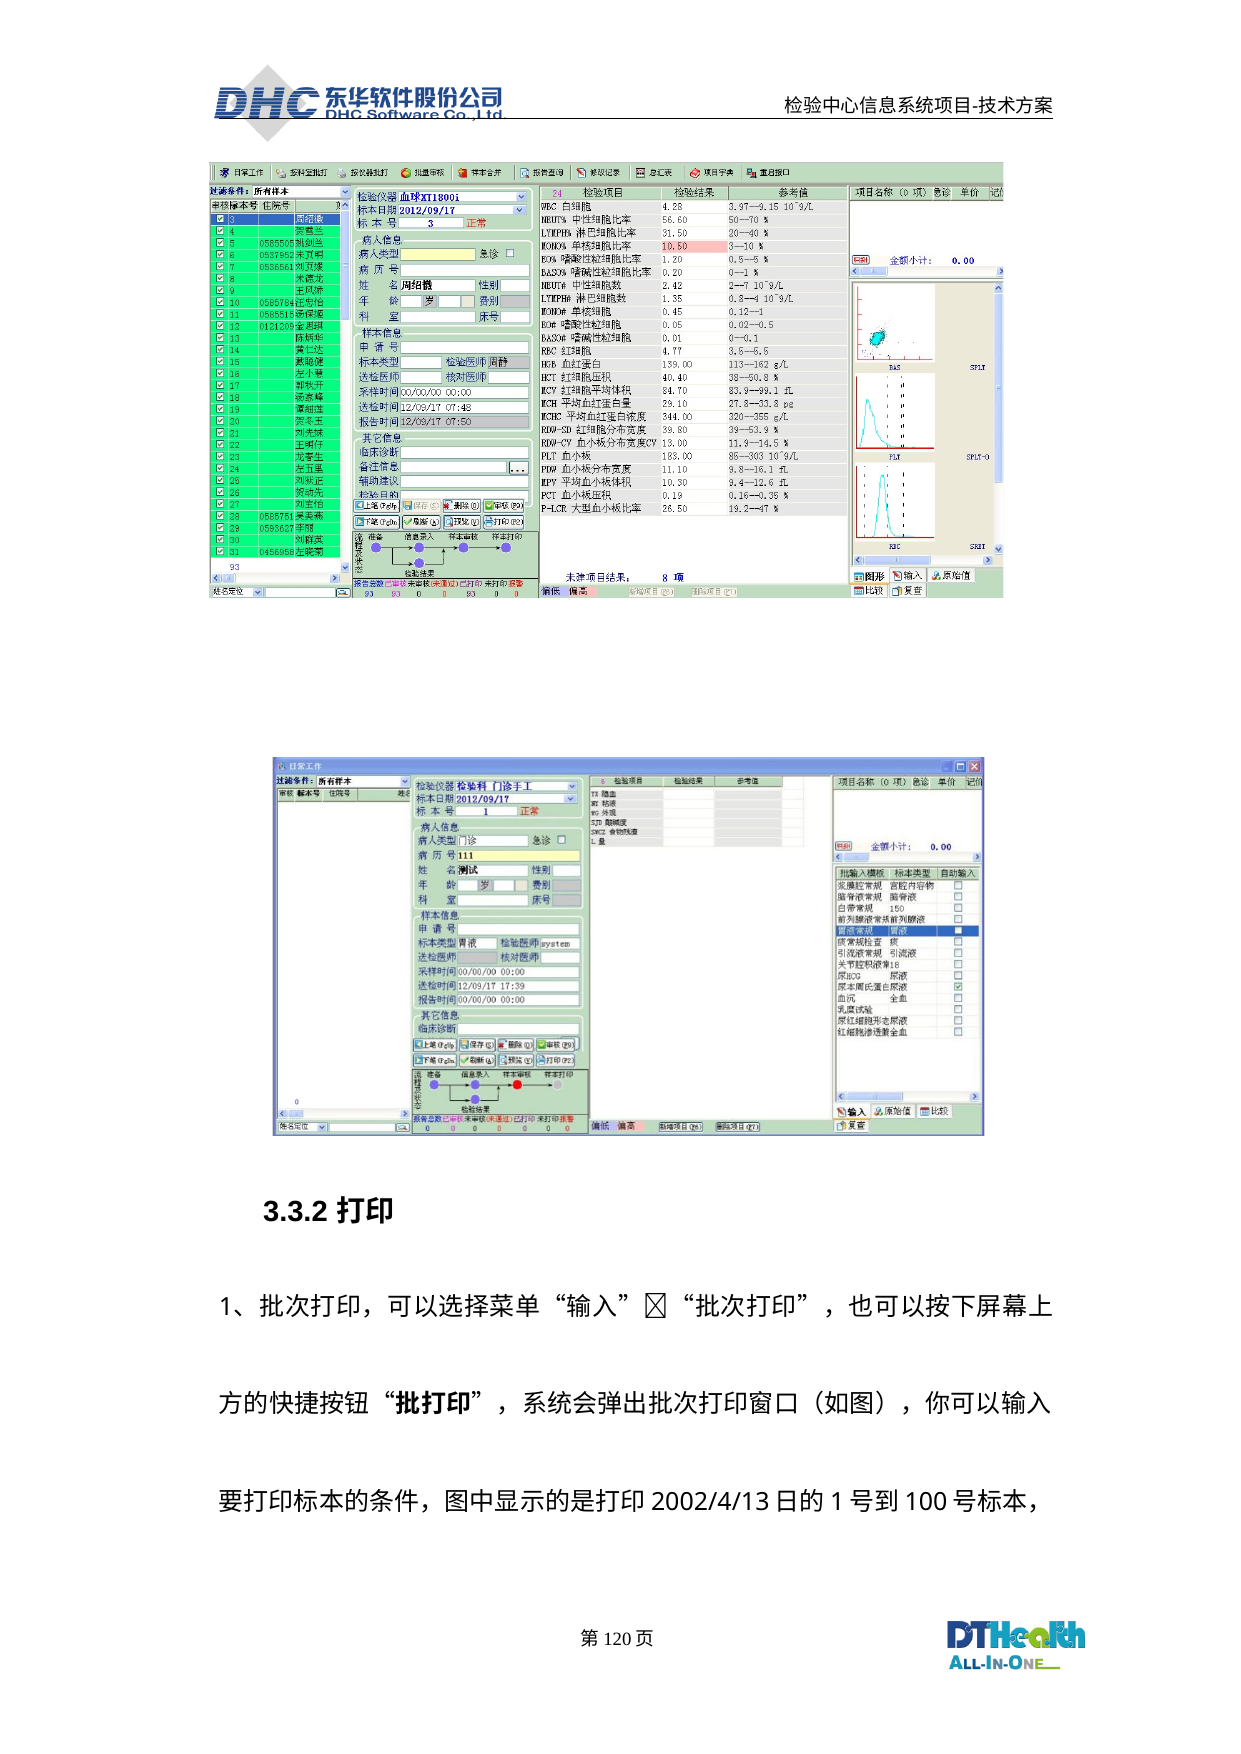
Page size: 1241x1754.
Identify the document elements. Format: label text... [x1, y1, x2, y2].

picture [947, 1621, 1085, 1648]
text 1、批次打印，可以选择菜单“输入”“批次打印”，也可以按下屏幕上方的快捷按钮“批打印”，系统会弹出批次打印窗口（如图），你可以输入要打印标本的条件，图中显示的是打印2002/4/13日的1号到100号标本，你还可以限制病人类型（如：只打印门诊或住院的标本），或者依照科室来打印 [218, 1272, 1053, 1532]
picture [272, 757, 985, 1136]
picture [209, 162, 1004, 598]
picture [214, 64, 506, 142]
text 打印 [263, 1177, 1053, 1242]
picture [947, 1653, 1061, 1670]
